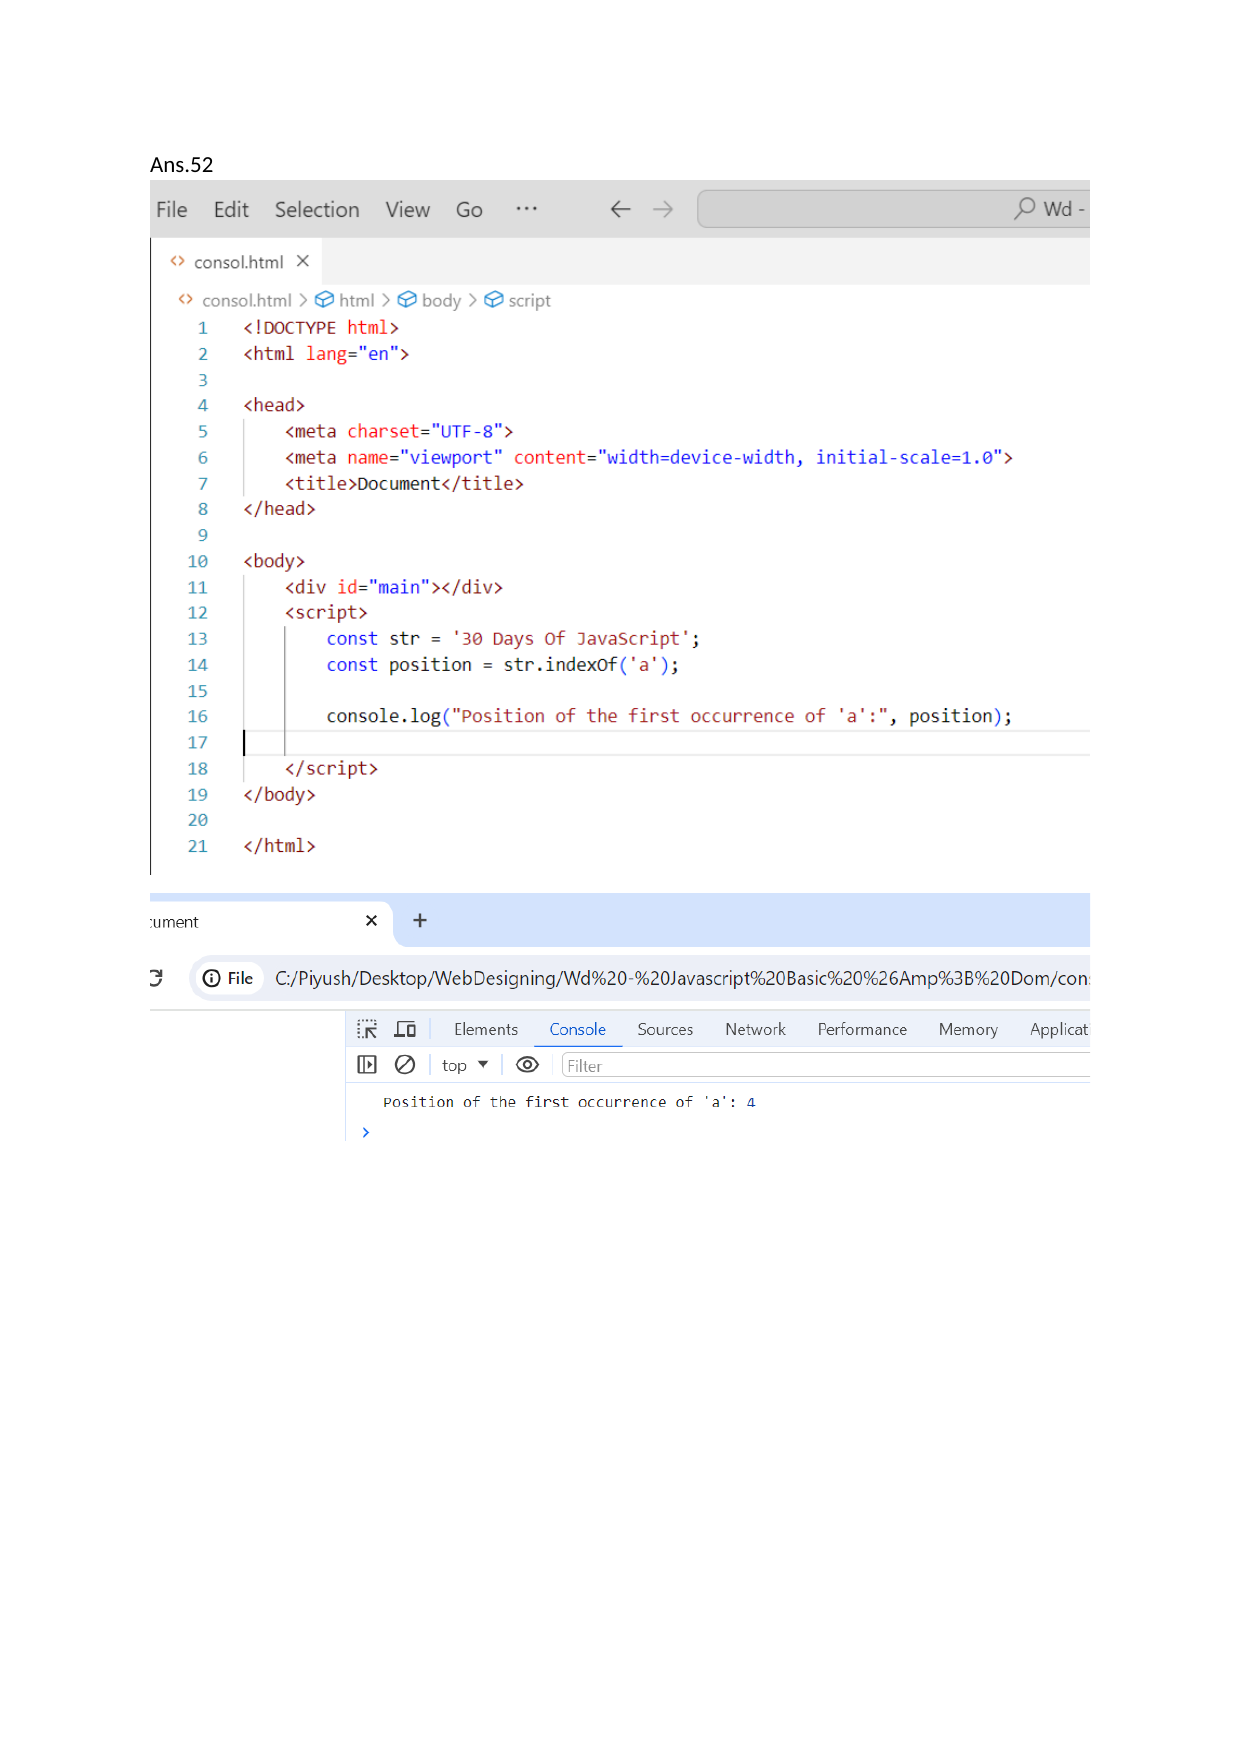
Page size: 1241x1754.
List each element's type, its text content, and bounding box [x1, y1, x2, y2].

picture [150, 180, 1090, 875]
picture [150, 893, 1091, 1141]
text Ans.52 [150, 150, 1090, 180]
